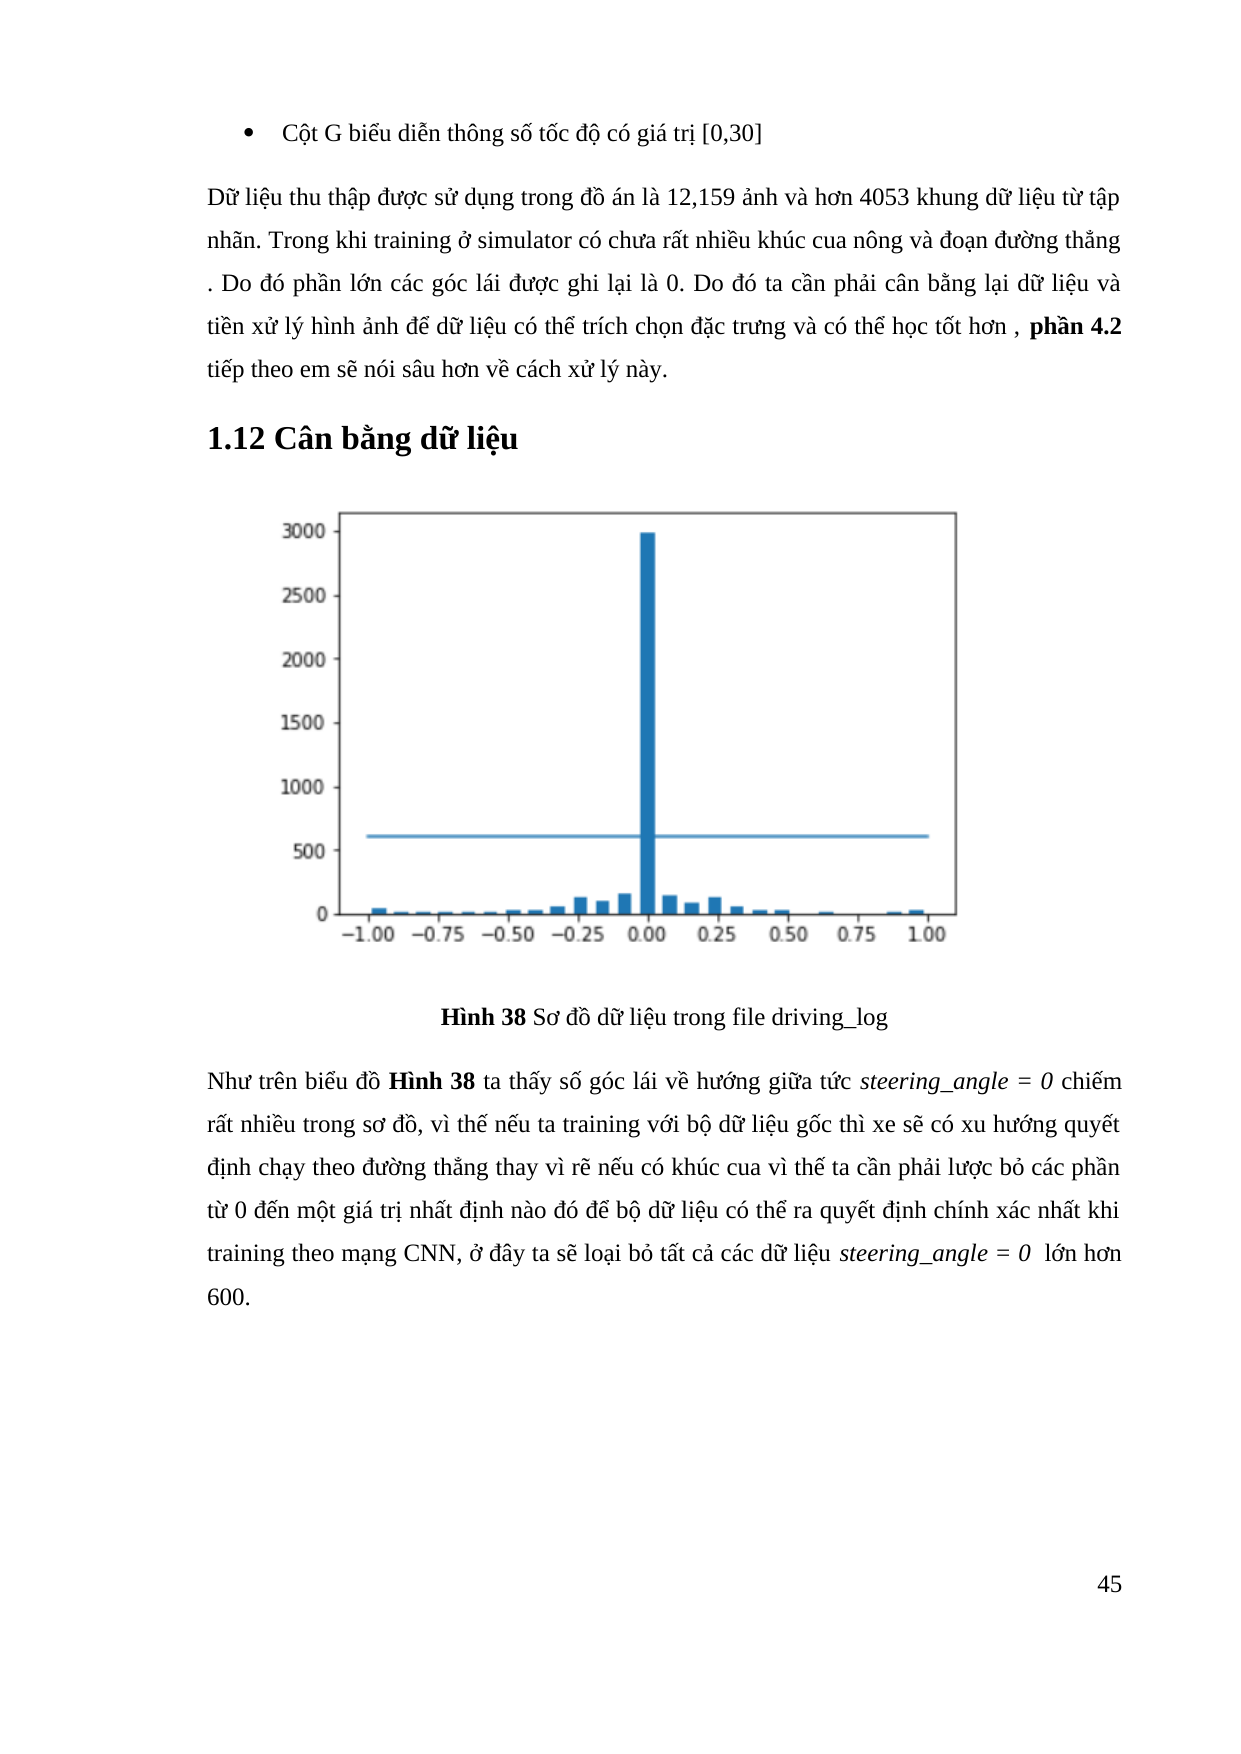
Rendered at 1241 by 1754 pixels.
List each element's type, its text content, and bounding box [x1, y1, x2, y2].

list Cột G biểu diễn thông số tốc độ có giá trị [0,30] [244, 118, 1122, 147]
subtitle Cân bằng dữ liệu [207, 418, 1122, 457]
text Dữ liệu thu thập được sử dụng trong đồ án là 12,159 ảnh và hơn 4053 khung dữ liệu từ tập nhãn. Trong khi training ở simulator có chưa rất nhiều khúc cua nông và đoạn đường thẳng . Do đó phần lớn các góc lái được ghi lại là 0. Do đó ta cần phải cân bằng lại dữ liệu và tiền xử lý hình ảnh để dữ liệu có thể trích chọn đặc trưng và có thể học tốt hơn , phần 4.2 tiếp theo em sẽ nói sâu hơn về cách xử lý này. [207, 182, 1122, 383]
picture [220, 501, 1109, 967]
text Hình 38 Sơ đồ dữ liệu trong file driving_log [207, 1002, 1122, 1031]
text Như trên biểu đồ Hình 38 ta thấy số góc lái về hướng giữa tức steering_angle = 0 chiếm rất nhiều trong sơ đồ, vì thế nếu ta training với bộ dữ liệu gốc thì xe sẽ có xu hướng quyết định chạy theo đường thẳng thay vì rẽ nếu có khúc cua vì thế ta cần phải lược bỏ các phần từ 0 đến một giá trị nhất định nào đó để bộ dữ liệu có thể ra quyết định chính xác nhất khi training theo mạng CNN, ở đây ta sẽ loại bỏ tất cả các dữ liệu steering_angle = 0 lớn hơn 600. [207, 1066, 1122, 1310]
